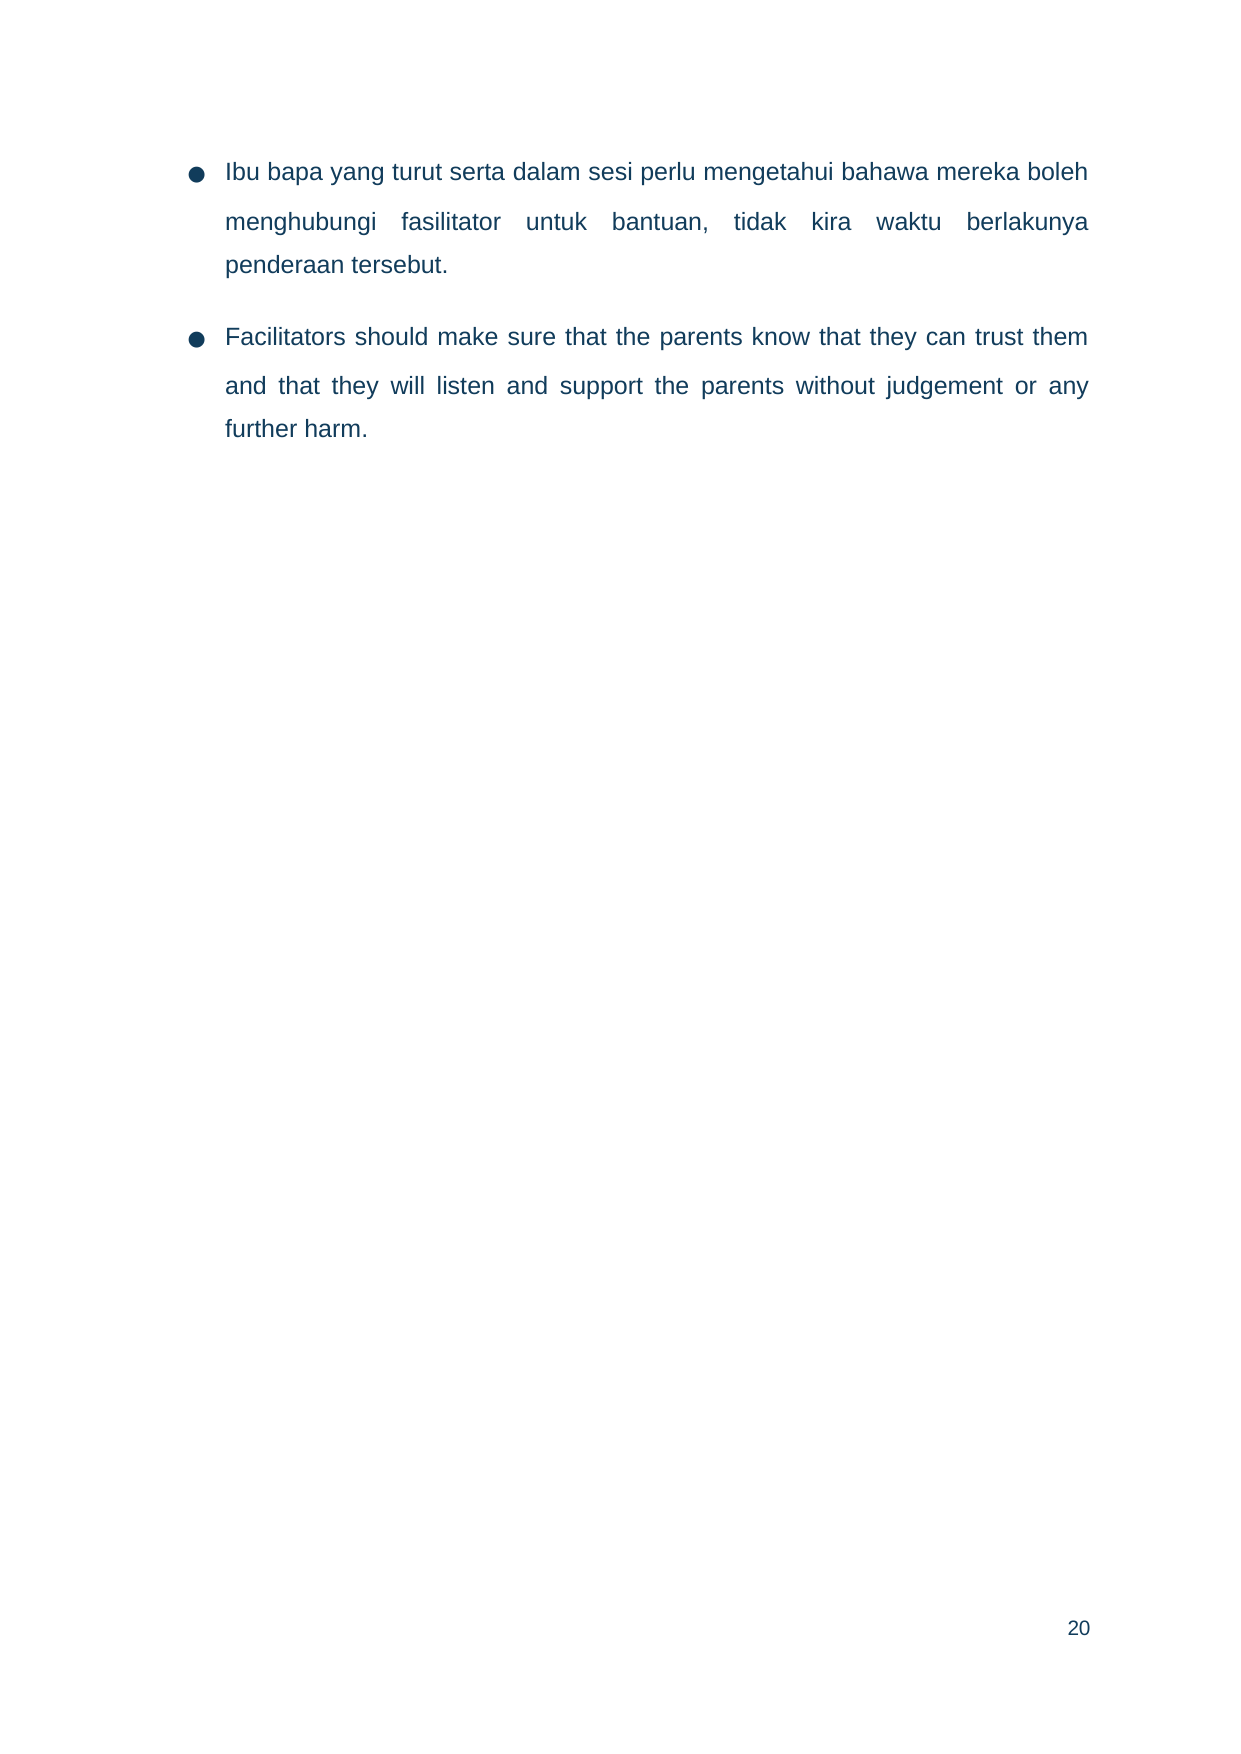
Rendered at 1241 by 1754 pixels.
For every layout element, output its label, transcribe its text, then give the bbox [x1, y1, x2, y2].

list Facilitators should make sure that the parents know that they can trust them and that they will listen and support the parents without judgement or any further harm. [187, 314, 1090, 443]
list Ibu bapa yang turut serta dalam sesi perlu mengetahui bahawa mereka boleh menghubungi fasilitator untuk bantuan, tidak kira waktu berlakunya penderaan tersebut. [187, 150, 1090, 279]
